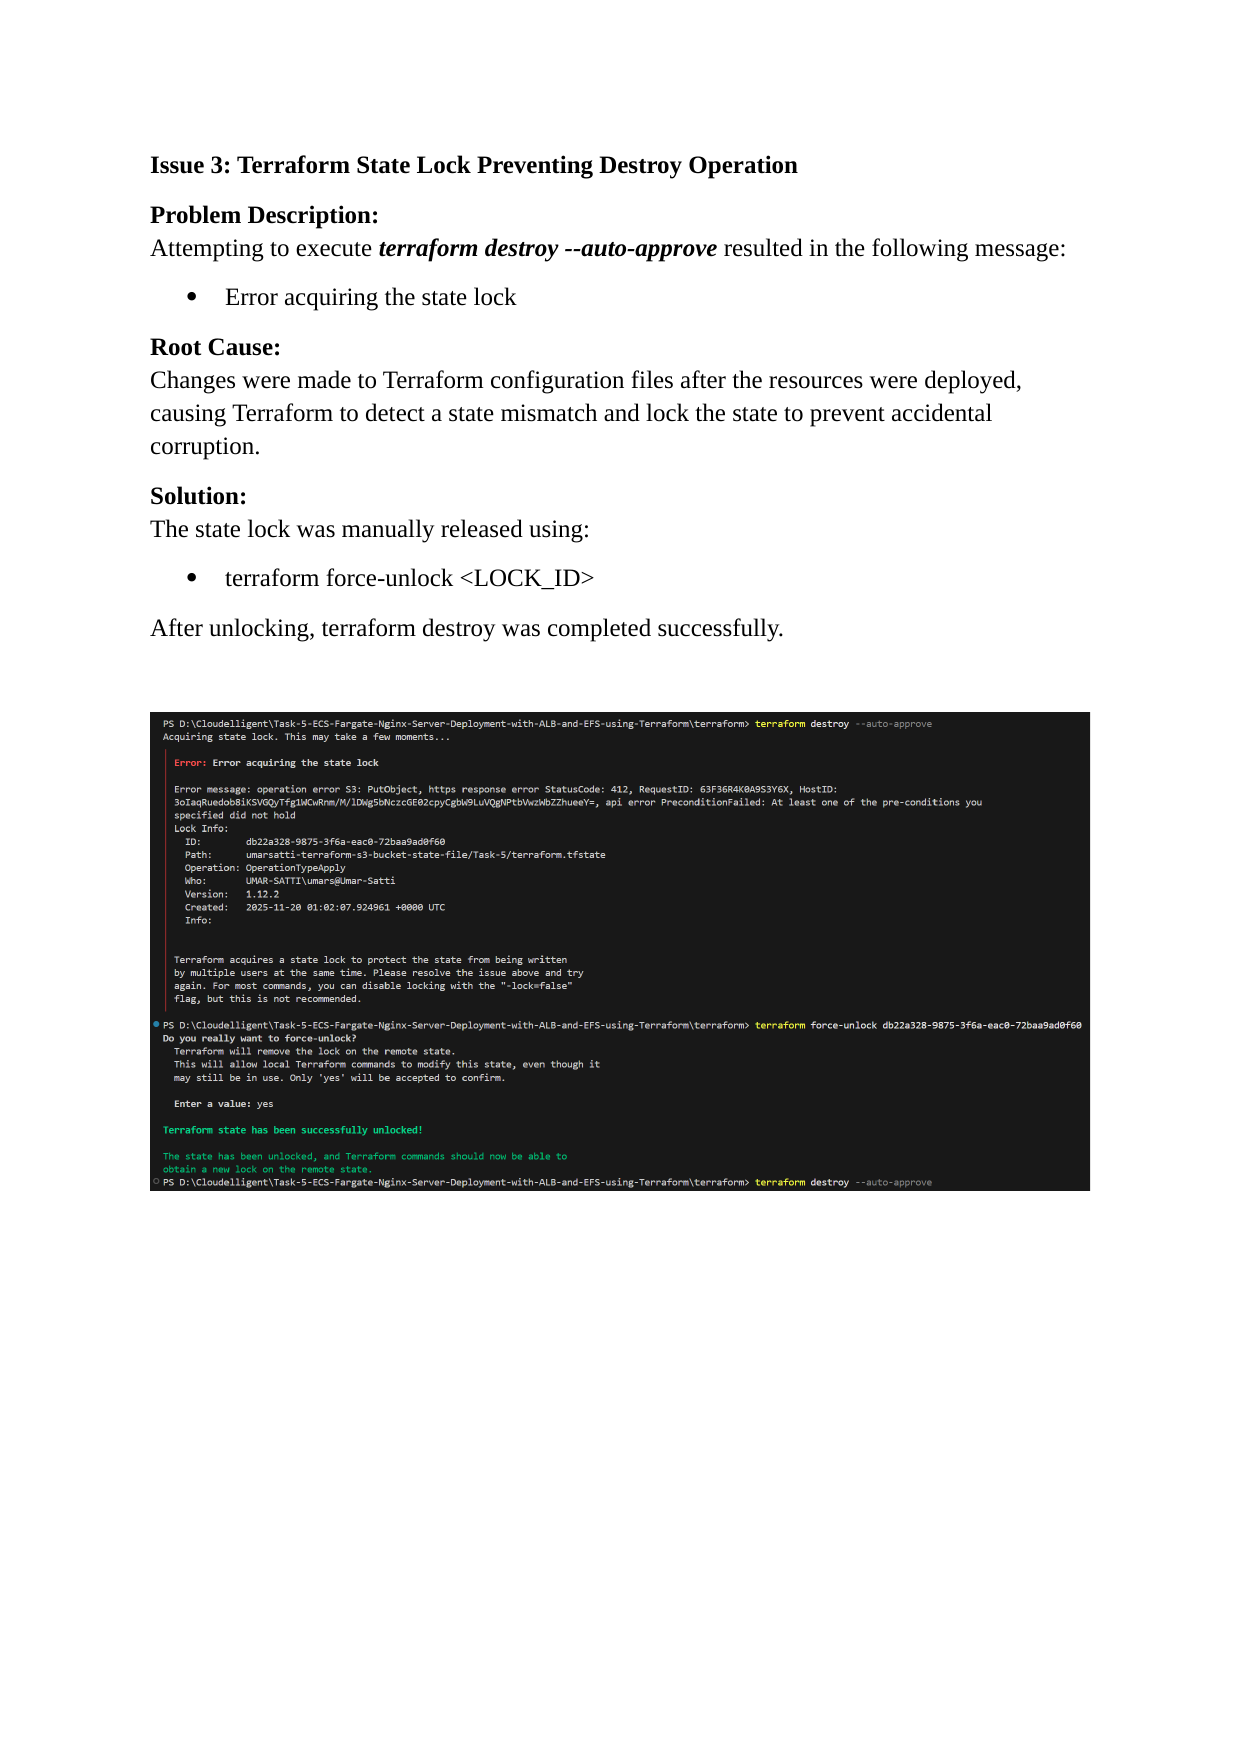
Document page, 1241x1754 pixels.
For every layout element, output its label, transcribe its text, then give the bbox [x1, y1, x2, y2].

text Problem Description: Attempting to execute terraform destroy --auto-approve resulted in the following message: [150, 200, 1090, 261]
text After unlocking, terraform destroy was completed successfully. [150, 613, 1090, 642]
text Solution: The state lock was manually released using: [150, 481, 1090, 543]
text Issue 3: Terraform State Lock Preventing Destroy Operation [150, 150, 1090, 179]
picture [150, 712, 1091, 1191]
text Root Cause: Changes were made to Terraform configuration files after the resources were deployed, causing Terraform to detect a state mismatch and lock the state to prevent accidental corruption. [150, 332, 1090, 460]
list Error acquiring the state lock [187, 282, 1090, 311]
list terraform force-unlock <LOCK_ID> [187, 563, 1090, 592]
